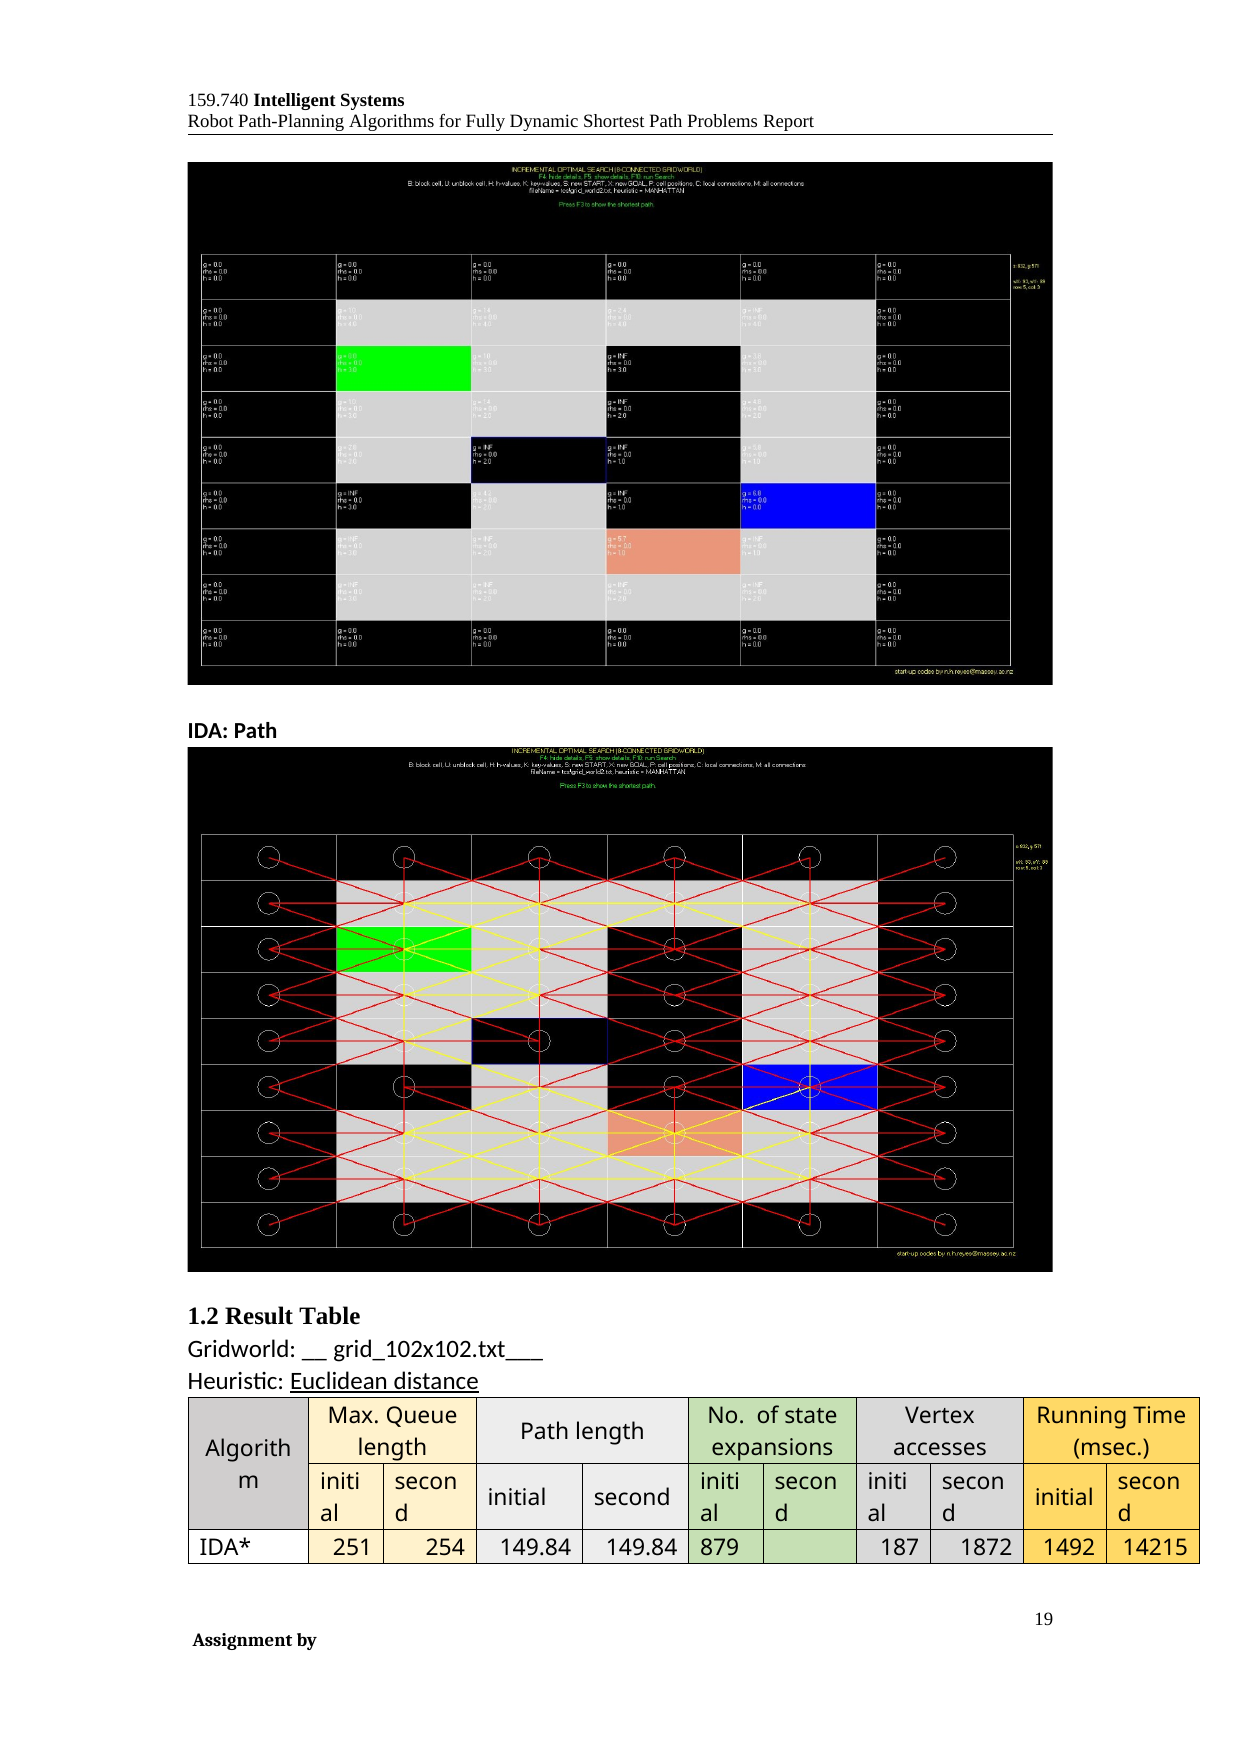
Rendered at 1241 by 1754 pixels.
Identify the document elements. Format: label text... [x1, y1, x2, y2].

table_header Max. Queue length [309, 1398, 476, 1463]
table_cell second [583, 1464, 688, 1529]
table_cell initial [309, 1464, 383, 1529]
table_cell 254 [384, 1530, 476, 1563]
text Heuristic: Euclidean distance [187, 1364, 1053, 1397]
table_cell second [1107, 1464, 1199, 1529]
table_cell 14215 [1107, 1530, 1199, 1563]
picture [187, 162, 1053, 685]
table_cell 149.846 [477, 1530, 582, 1563]
table_cell second [384, 1464, 476, 1529]
table_cell second [764, 1464, 856, 1529]
table_header Algorithm [189, 1398, 308, 1529]
table_cell initial [689, 1464, 763, 1529]
table_cell second [931, 1464, 1023, 1529]
table_cell 14920 [1024, 1530, 1106, 1563]
table_cell IDA* [189, 1530, 308, 1563]
table_header No. of state expansions [689, 1398, 856, 1463]
table_cell initial [1024, 1464, 1106, 1529]
text IDA: Path [187, 714, 1053, 747]
table_cell 149.846 [583, 1530, 688, 1563]
table_cell 879 [689, 1530, 763, 1563]
text 1.2 Result Table [187, 1299, 1053, 1332]
table_cell initial [477, 1464, 582, 1529]
table_cell 251 [309, 1530, 383, 1563]
picture [187, 747, 1053, 1272]
table_cell [764, 1530, 856, 1563]
table_header Vertex accesses [857, 1398, 1023, 1463]
text Gridworld: __ grid_102x102.txt___ [187, 1332, 1053, 1364]
table_cell initial [857, 1464, 930, 1529]
table_header Running Time (msec.) [1024, 1398, 1199, 1463]
table_cell 1873 [857, 1530, 930, 1563]
table_cell 1872 [931, 1530, 1023, 1563]
table_header Path length [477, 1398, 688, 1463]
